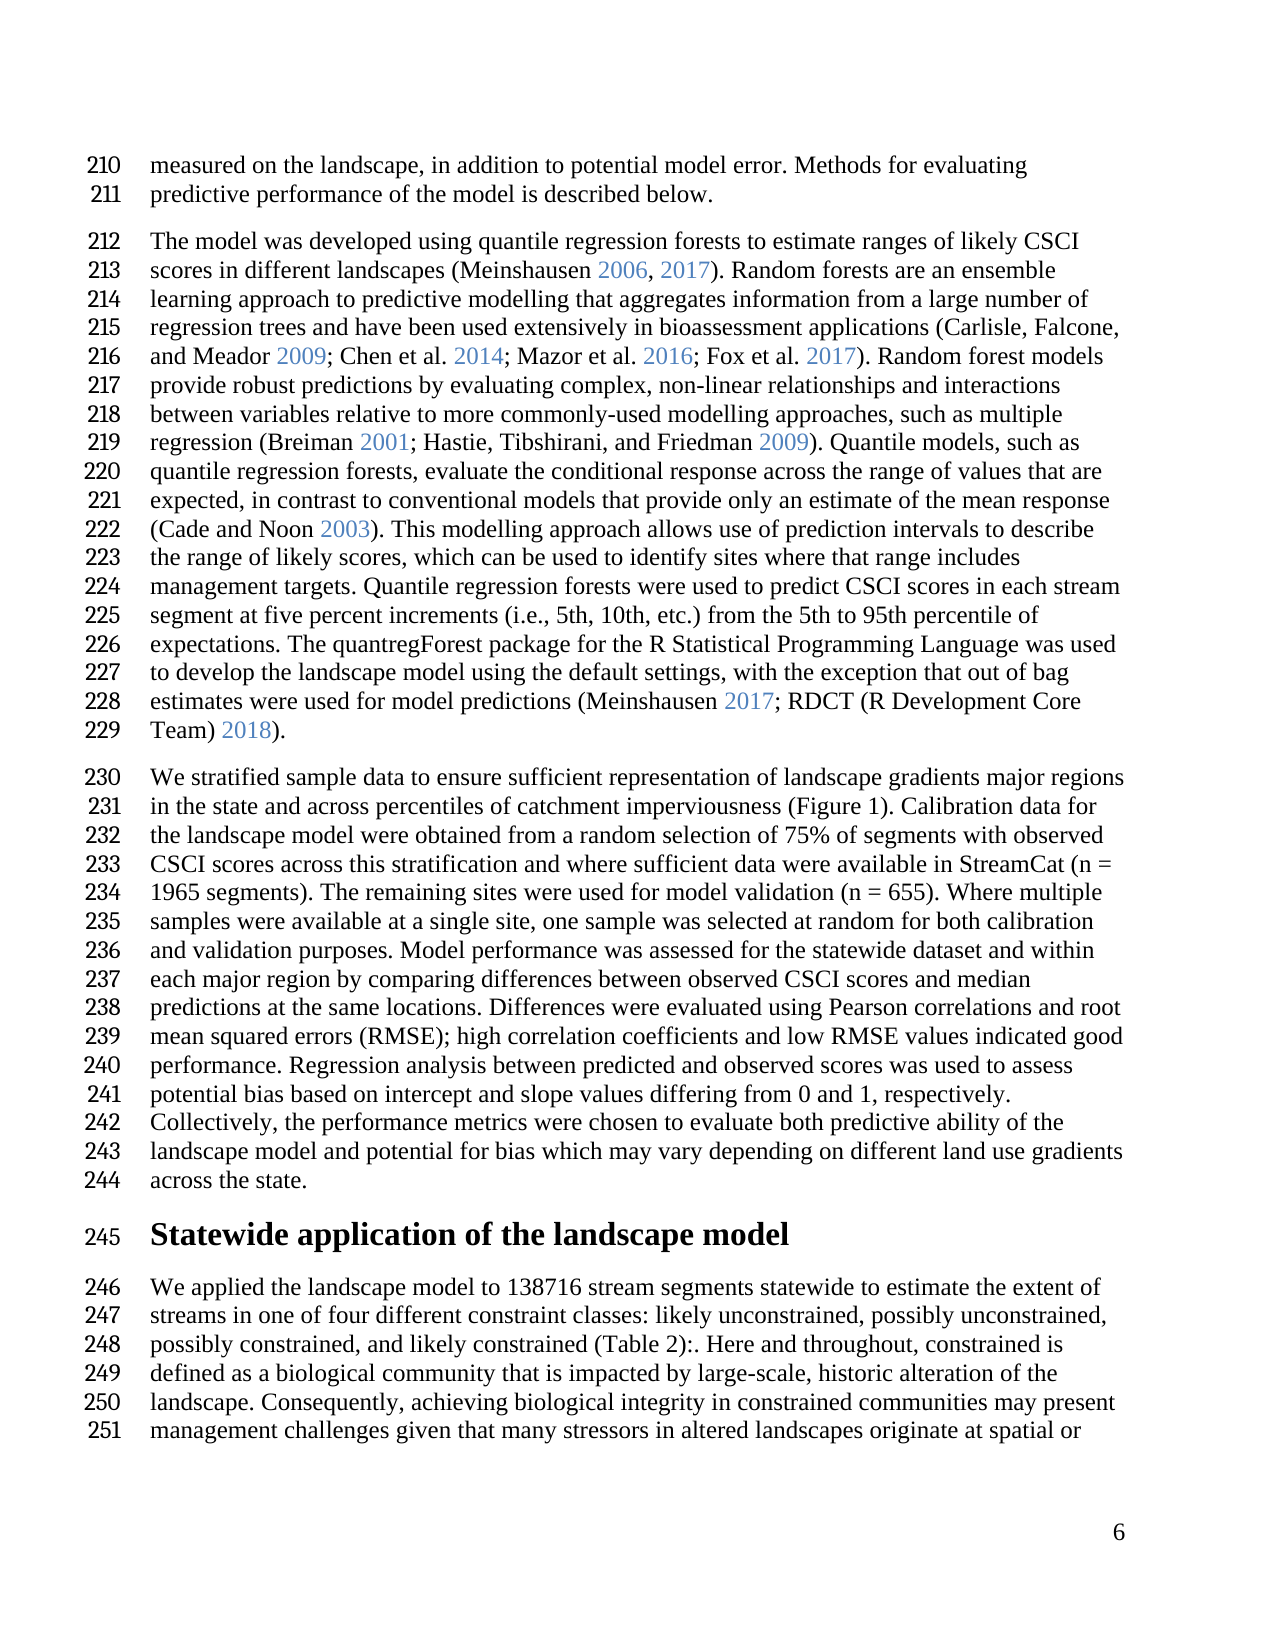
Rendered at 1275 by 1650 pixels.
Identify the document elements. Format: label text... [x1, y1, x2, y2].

text The model was developed using quantile regression forests to estimate ranges of likely CSCI scores in different landscapes (Meinshausen 2006, 2017). Random forests are an ensemble learning approach to predictive modelling that aggregates information from a large number of regression trees and have been used extensively in bioassessment applications (Carlisle, Falcone, and Meador 2009; Chen et al. 2014; Mazor et al. 2016; Fox et al. 2017). Random forest models provide robust predictions by evaluating complex, non-linear relationships and interactions between variables relative to more commonly-used modelling approaches, such as multiple regression (Breiman 2001; Hastie, Tibshirani, and Friedman 2009). Quantile models, such as quantile regression forests, evaluate the conditional response across the range of values that are expected, in contrast to conventional models that provide only an estimate of the mean response (Cade and Noon 2003). This modelling approach allows use of prediction intervals to describe the range of likely scores, which can be used to identify sites where that range includes management targets. Quantile regression forests were used to predict CSCI scores in each stream segment at five percent increments (i.e., 5th, 10th, etc.) from the 5th to 95th percentile of expectations. The quantregForest package for the R Statistical Programming Language was used to develop the landscape model using the default settings, with the exception that out of bag estimates were used for model predictions (Meinshausen 2017; RDCT (R Development Core Team) 2018). [150, 226, 1125, 744]
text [150, 1272, 1125, 1444]
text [150, 150, 1125, 207]
subtitle Statewide application of the landscape model [150, 1214, 1125, 1253]
text We stratified sample data to ensure sufficient representation of landscape gradients major regions in the state and across percentiles of catchment imperviousness (Figure 1). Calibration data for the landscape model were obtained from a random selection of 75% of segments with observed CSCI scores across this stratification and where sufficient data were available in StreamCat (n = 1965 segments). The remaining sites were used for model validation (n = 655). Where multiple samples were available at a single site, one sample was selected at random for both calibration and validation purposes. Model performance was assessed for the statewide dataset and within each major region by comparing differences between observed CSCI scores and median predictions at the same locations. Differences were evaluated using Pearson correlations and root mean squared errors (RMSE); high correlation coefficients and low RMSE values indicated good performance. Regression analysis between predicted and observed scores was used to assess potential bias based on intercept and slope values differing from 0 and 1, respectively. Collectively, the performance metrics were chosen to evaluate both predictive ability of the landscape model and potential for bias which may vary depending on different land use gradients across the state. [150, 762, 1125, 1194]
